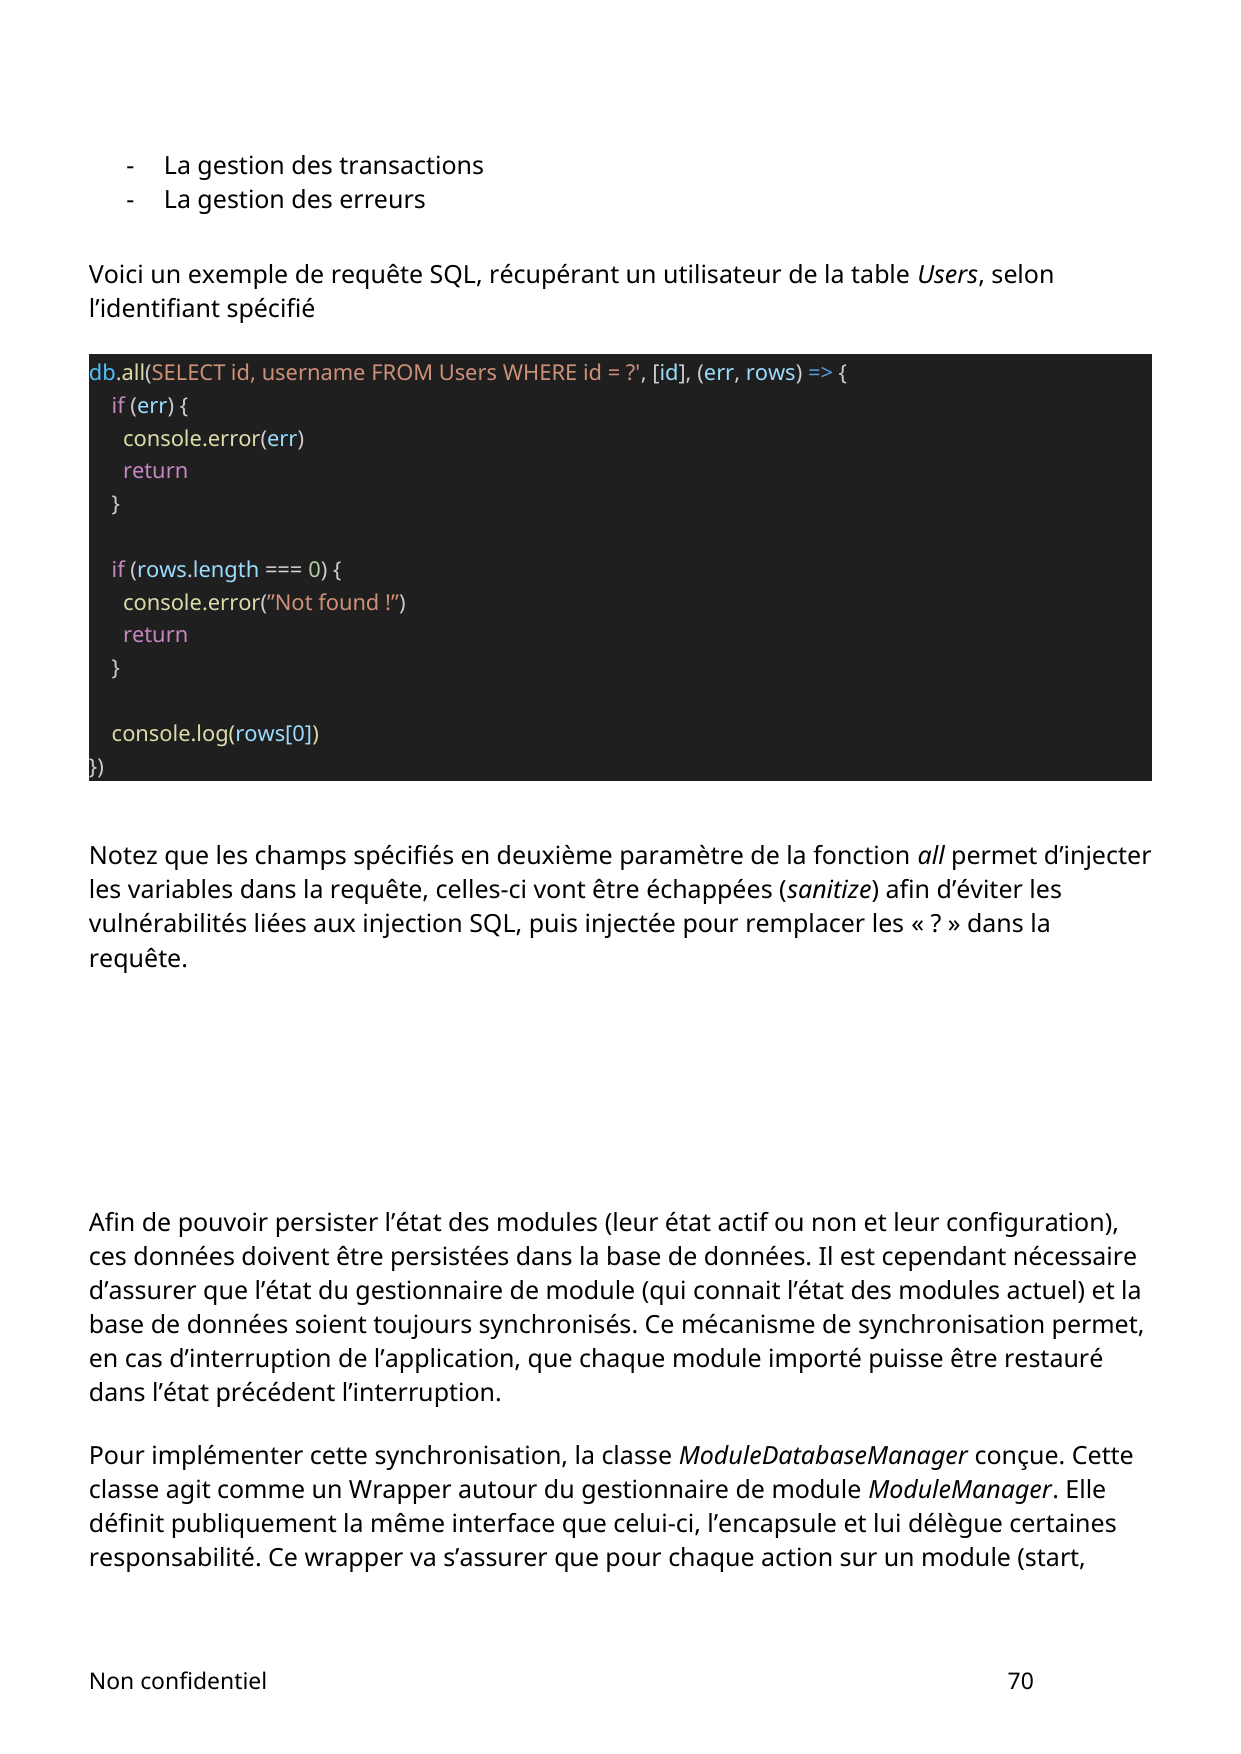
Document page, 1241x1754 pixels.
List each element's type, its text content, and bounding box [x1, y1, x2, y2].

text Notez que les champs spécifiés en deuxième paramètre de la fonction all permet d’injecter les variables dans la requête, celles-ci vont être échappées (sanitize) afin d’éviter les vulnérabilités liées aux injection SQL, puis injectée pour remplacer les « ? » dans la requête. [89, 838, 1152, 974]
text Afin de pouvoir persister l’état des modules (leur état actif ou non et leur configuration), ces données doivent être persistées dans la base de données. Il est cependant nécessaire d’assurer que l’état du gestionnaire de module (qui connait l’état des modules actuel) et la base de données soient toujours synchronisés. Ce mécanisme de synchronisation permet, en cas d’interruption de l’application, que chaque module importé puisse être restauré dans l’état précédent l’interruption. [89, 1204, 1152, 1409]
text Voici un exemple de requête SQL, récupérant un utilisateur de la table Users, selon l’identifiant spécifié [89, 257, 1152, 325]
text } [89, 649, 1152, 682]
text console.error(err) [89, 419, 1152, 452]
text return [89, 452, 1152, 485]
text console.error(”Not found !”) [89, 584, 1152, 616]
text db.all(SELECT id, username FROM Users WHERE id = ?', [id], (err, rows) => { [89, 354, 1152, 387]
text }) [89, 748, 1152, 781]
text console.log(rows[0]) [89, 715, 1152, 748]
text if (err) { [89, 387, 1152, 419]
text } [89, 485, 1152, 518]
list La gestion des transactions [126, 148, 1152, 182]
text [89, 1437, 1152, 1574]
text if (rows.length === 0) { [89, 551, 1152, 584]
text return [89, 616, 1152, 649]
list La gestion des erreurs [126, 182, 1152, 216]
